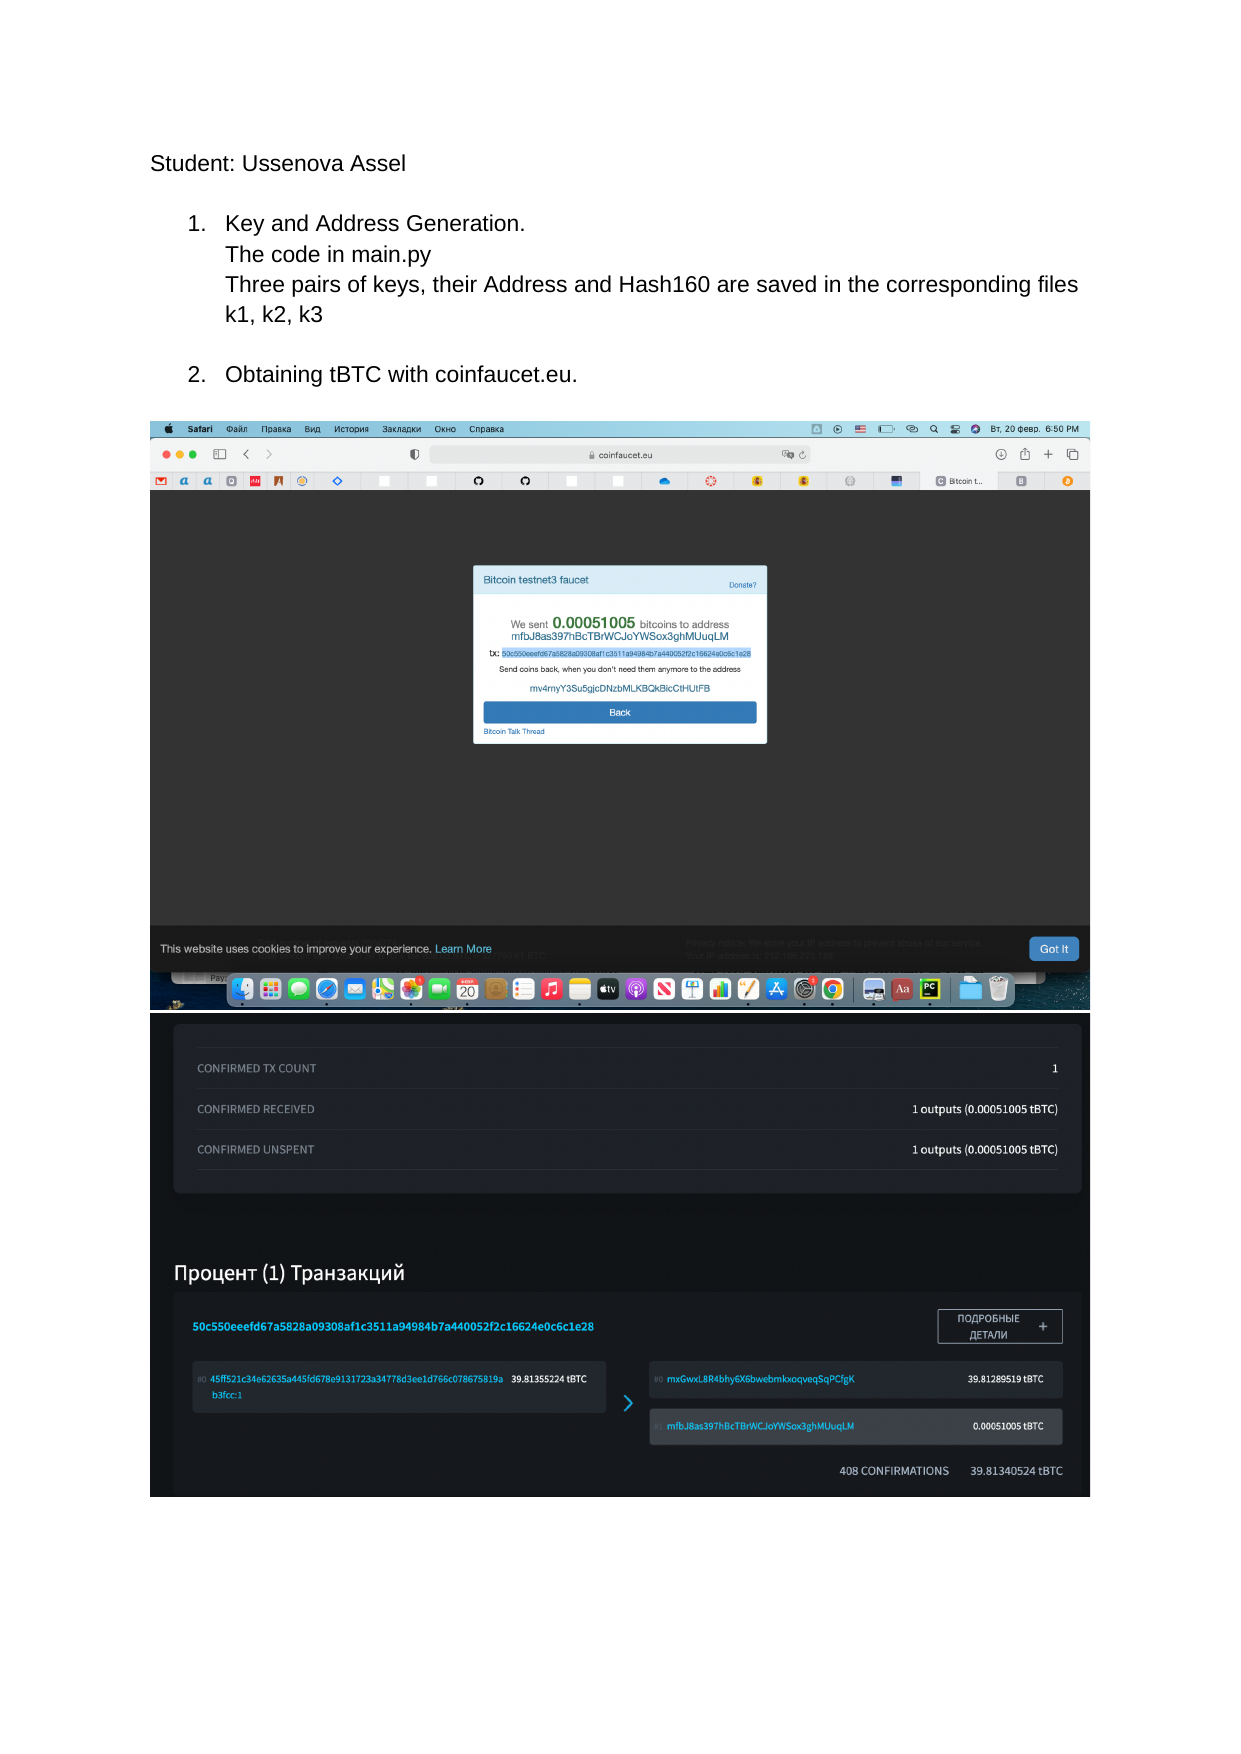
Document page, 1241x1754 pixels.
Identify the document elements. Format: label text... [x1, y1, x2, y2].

picture [150, 421, 1091, 1010]
text Three pairs of keys, their Address and Hash160 are saved in the corresponding files k1, k2, k3 [225, 271, 1090, 327]
list Key and Address Generation. [187, 210, 1090, 237]
text The code in main.py [225, 241, 1090, 267]
picture [150, 1013, 1091, 1497]
text Student: Ussenova Assel [150, 150, 1090, 176]
list Obtaining tBTC with coinfaucet.eu. [187, 361, 1090, 388]
